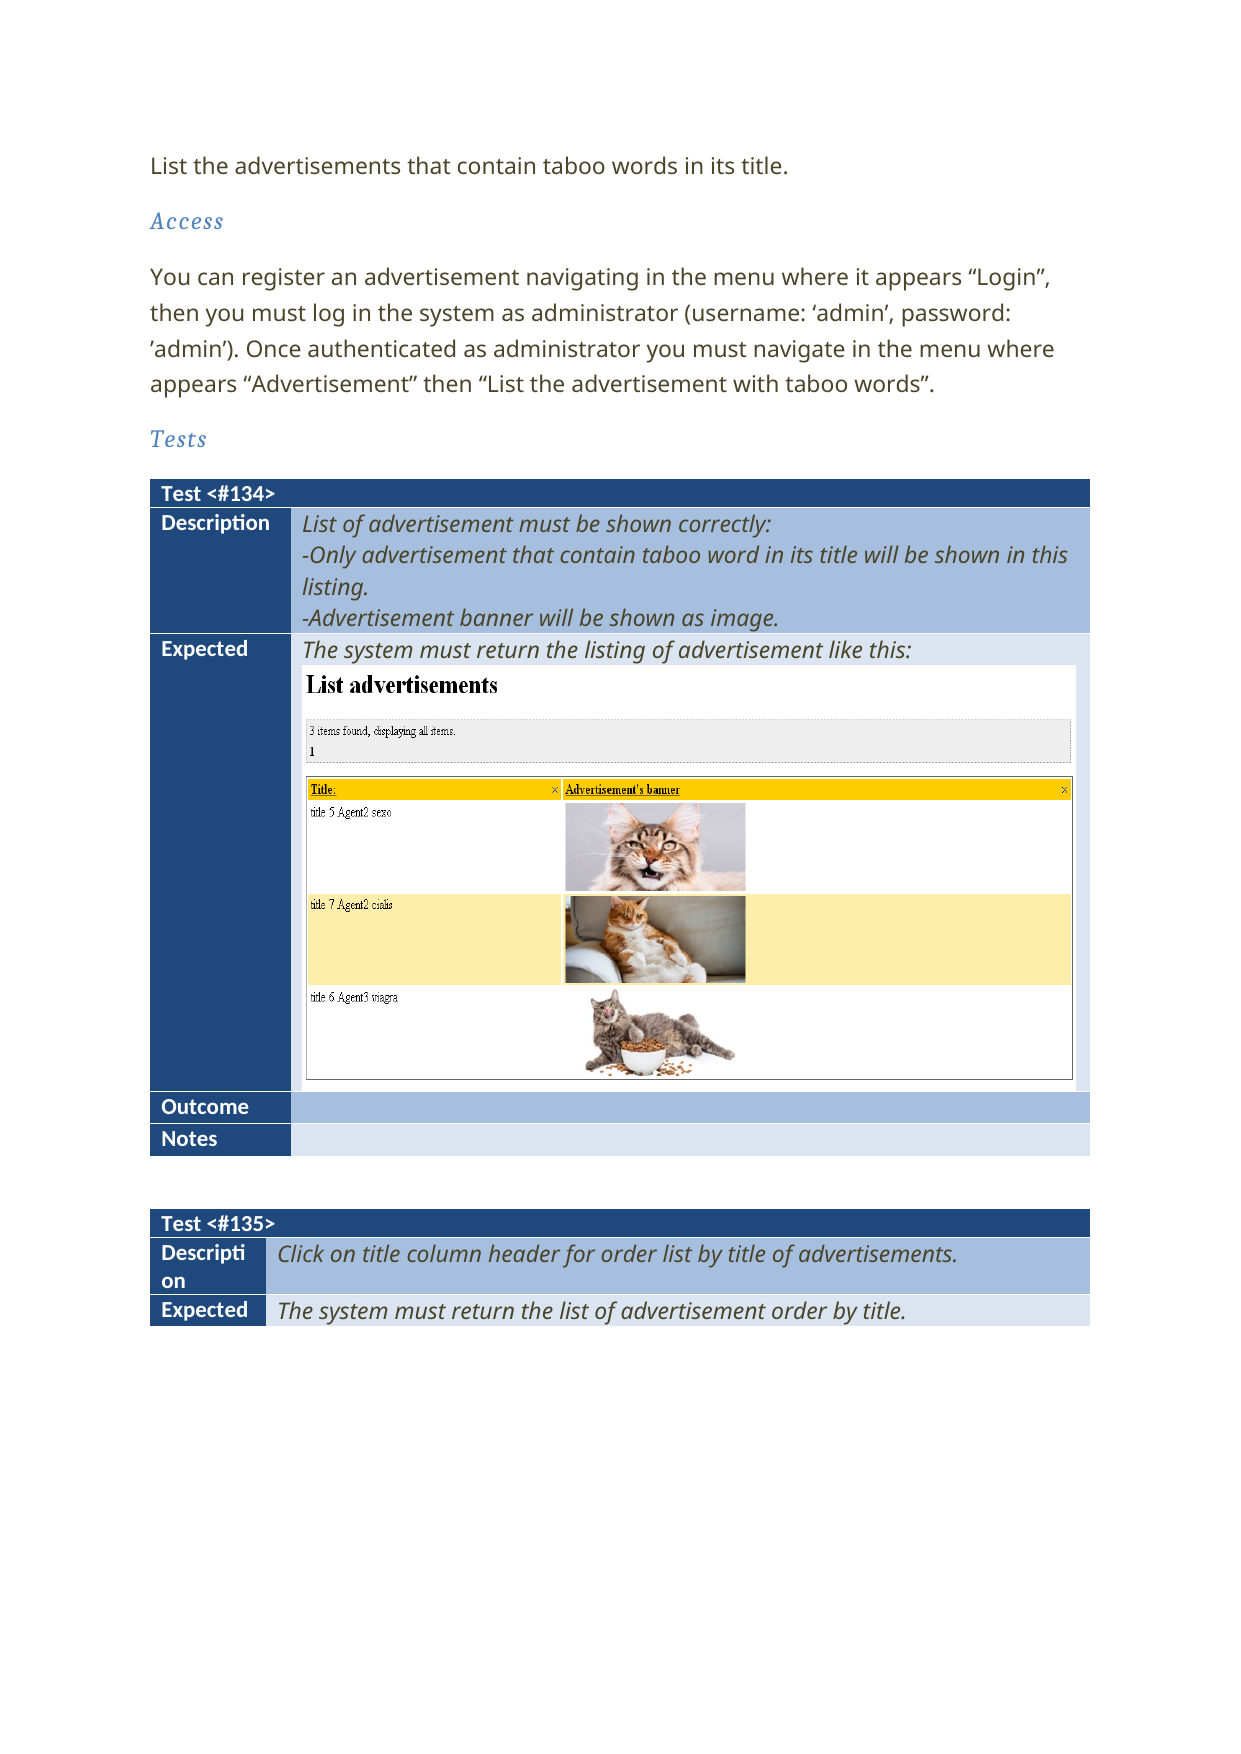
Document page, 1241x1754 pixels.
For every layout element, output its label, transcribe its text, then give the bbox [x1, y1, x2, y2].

table_cell [291, 1092, 1090, 1123]
table_cell The system must return the list of advertisement order by title. [266, 1295, 1090, 1326]
text List the advertisements that contain taboo words in its title. [150, 150, 1090, 181]
table_cell Expected [150, 634, 291, 1091]
table_cell Description [150, 508, 291, 633]
table_cell [291, 1124, 1090, 1156]
text You can register an advertisement navigating in the menu where it appears “Login”, then you must log in the system as administrator (username: ‘admin’, password: ’admin’). Once authenticated as administrator you must navigate in the menu where appears “Advertisement” then “List the advertisement with taboo words”. [150, 261, 1090, 400]
table_cell Click on title column header for order list by title of advertisements. [266, 1238, 1090, 1294]
table_cell Notes [150, 1124, 291, 1156]
table_header Test <#135> [150, 1209, 1090, 1237]
picture [301, 665, 1077, 1091]
table_cell The system must return the listing of advertisement like this: [291, 634, 1090, 1091]
subtitle Tests [150, 425, 1090, 454]
table_header Test <#134> [150, 479, 1090, 507]
table_cell List of advertisement must be shown correctly: -Only advertisement that contain taboo word in its title will be shown in this listing. -Advertisement banner will be shown as image. [291, 508, 1090, 633]
subtitle Access [150, 207, 1090, 236]
table_cell Expected [150, 1295, 266, 1326]
table_cell Outcome [150, 1092, 291, 1123]
table_cell Description [150, 1238, 266, 1294]
